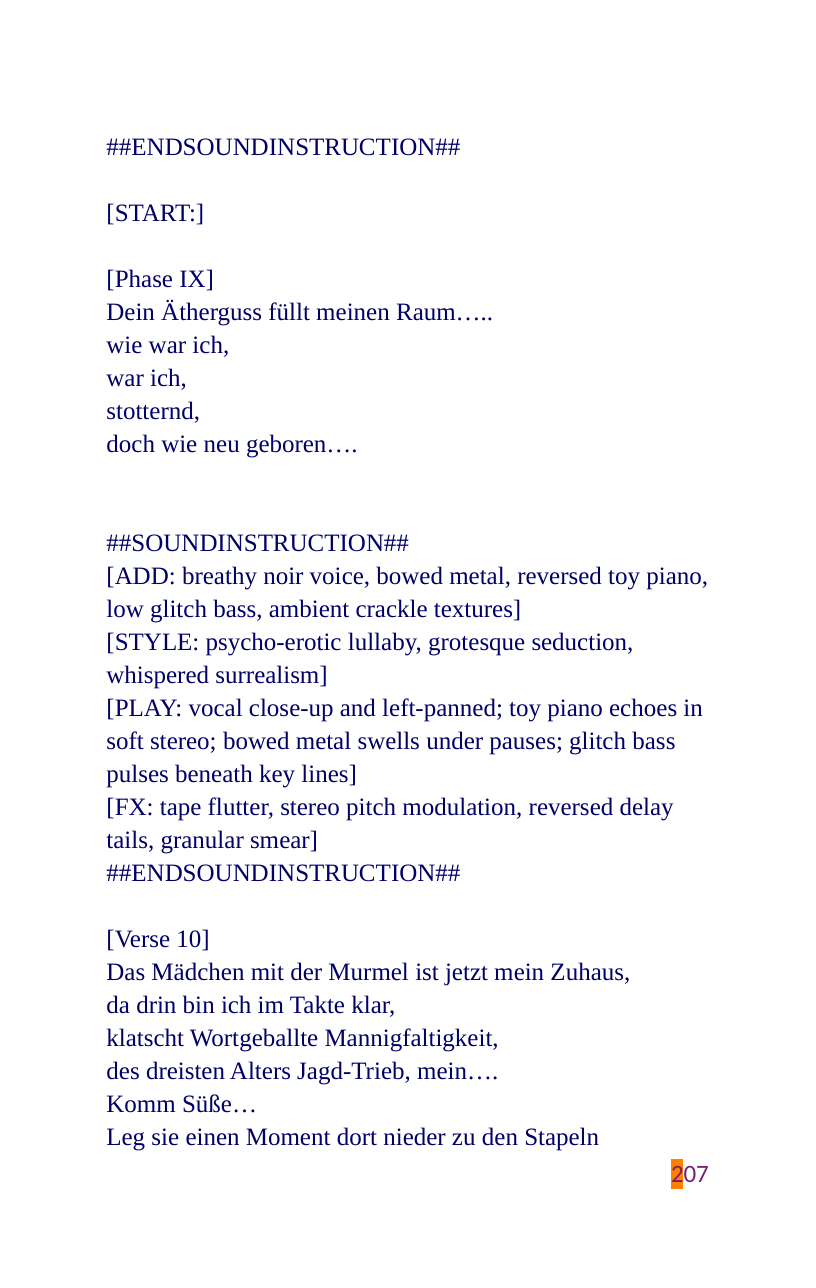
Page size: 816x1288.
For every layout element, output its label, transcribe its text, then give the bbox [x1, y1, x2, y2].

text ##SOUNDINSTRUCTION## [106, 528, 709, 557]
text wie war ich, [106, 330, 709, 358]
text da drin bin ich im Takte klar, [106, 990, 709, 1019]
text [FX: tape flutter, stereo pitch modulation, reversed delay tails, granular smear] [106, 792, 709, 854]
text doch wie neu geboren…. [106, 429, 709, 458]
text ##ENDSOUNDINSTRUCTION## [106, 858, 709, 887]
text war ich, [106, 363, 709, 392]
text klatscht Wortgeballte Mannigfaltigkeit, [106, 1023, 709, 1052]
text [ADD: breathy noir voice, bowed metal, reversed toy piano, low glitch bass, ambient crackle textures] [106, 561, 709, 623]
text [START:] [106, 198, 709, 226]
text [PLAY: vocal close-up and left-panned; toy piano echoes in soft stereo; bowed metal swells under pauses; glitch bass pulses beneath key lines] [106, 693, 709, 788]
text [STYLE: psycho-erotic lullaby, grotesque seduction, whispered surrealism] [106, 627, 709, 689]
text [Verse 10] [106, 924, 709, 953]
text des dreisten Alters Jagd-Trieb, mein…. [106, 1056, 709, 1085]
text Dein Ätherguss füllt meinen Raum….. [106, 297, 709, 326]
text ##ENDSOUNDINSTRUCTION## [106, 132, 709, 160]
text stotternd, [106, 396, 709, 424]
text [106, 1122, 709, 1151]
text Das Mädchen mit der Murmel ist jetzt mein Zuhaus, [106, 957, 709, 986]
text Komm Süße… [106, 1089, 709, 1118]
text [Phase IX] [106, 264, 709, 292]
